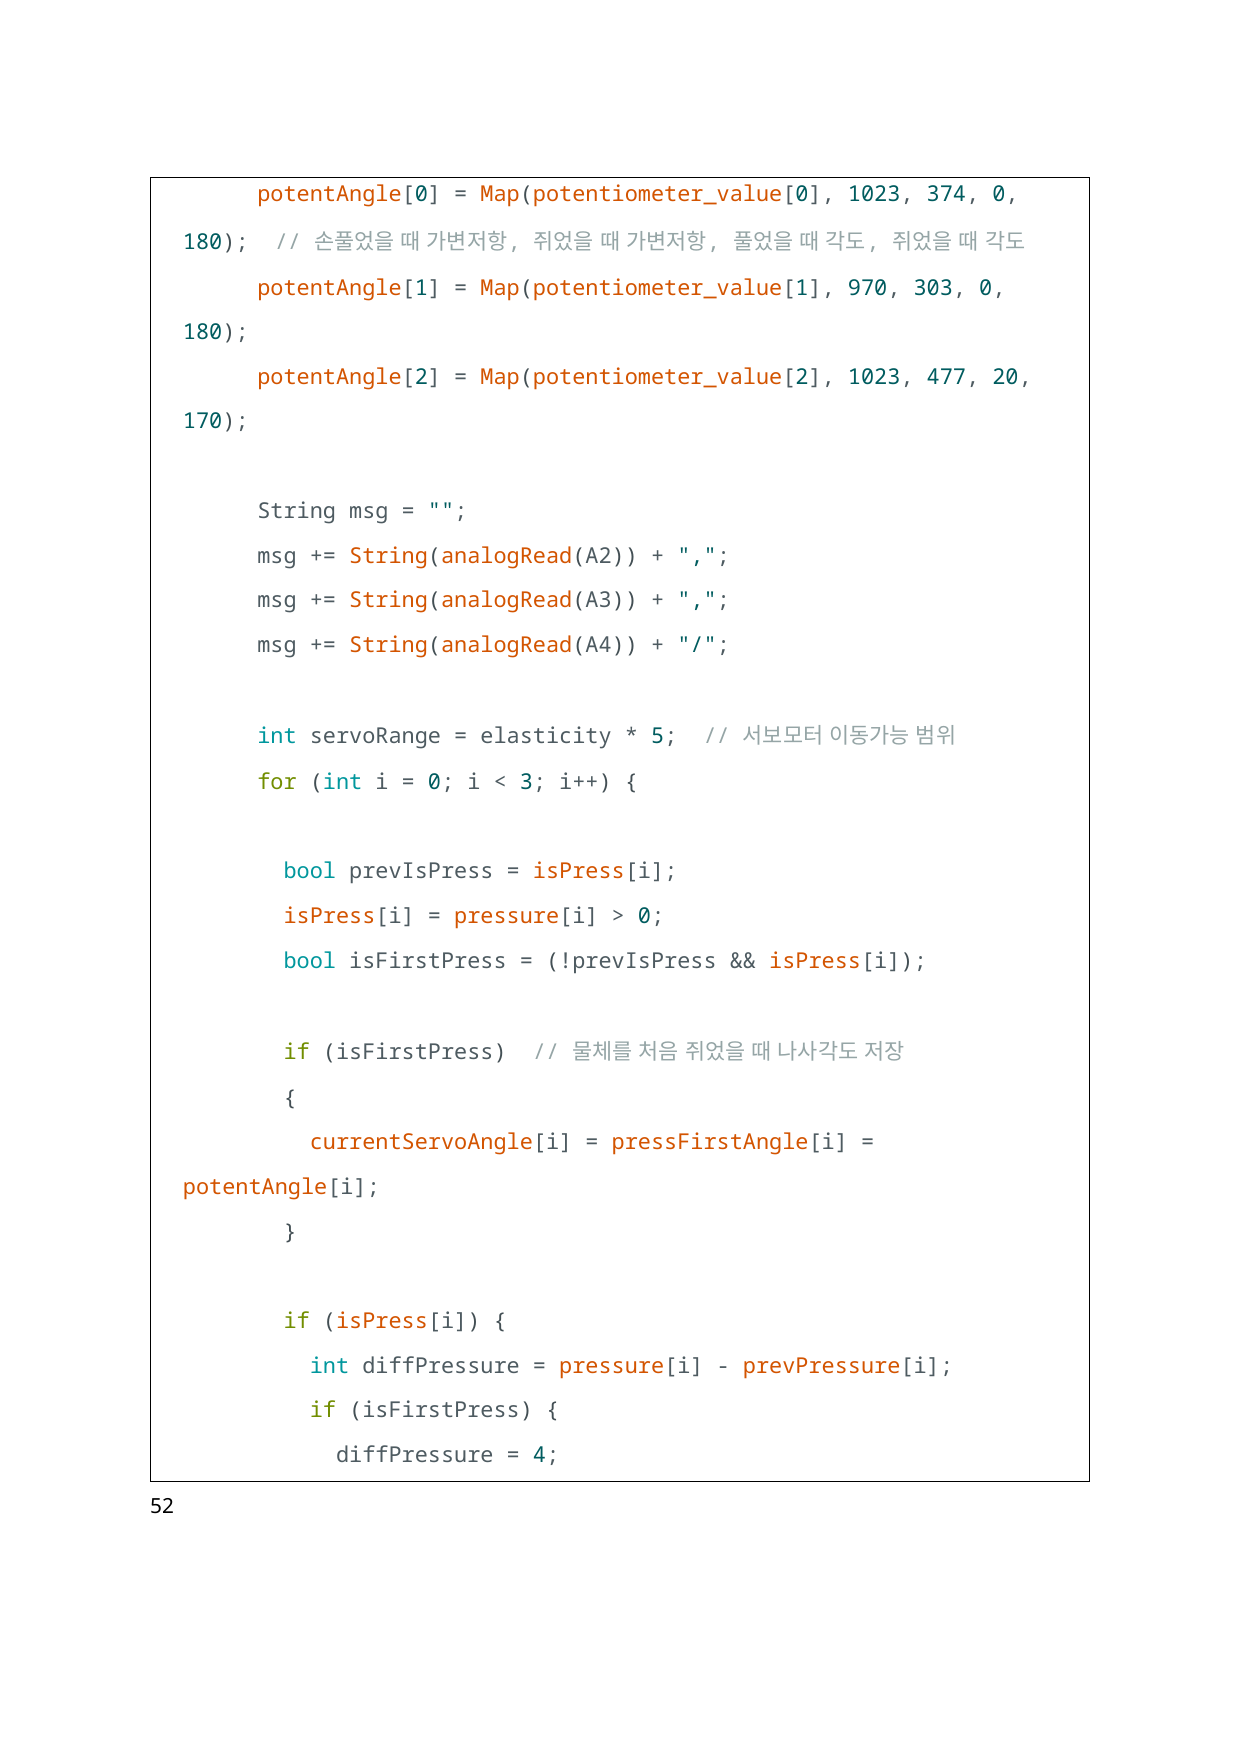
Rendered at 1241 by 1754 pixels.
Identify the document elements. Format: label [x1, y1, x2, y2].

table_header [151, 178, 1089, 1481]
